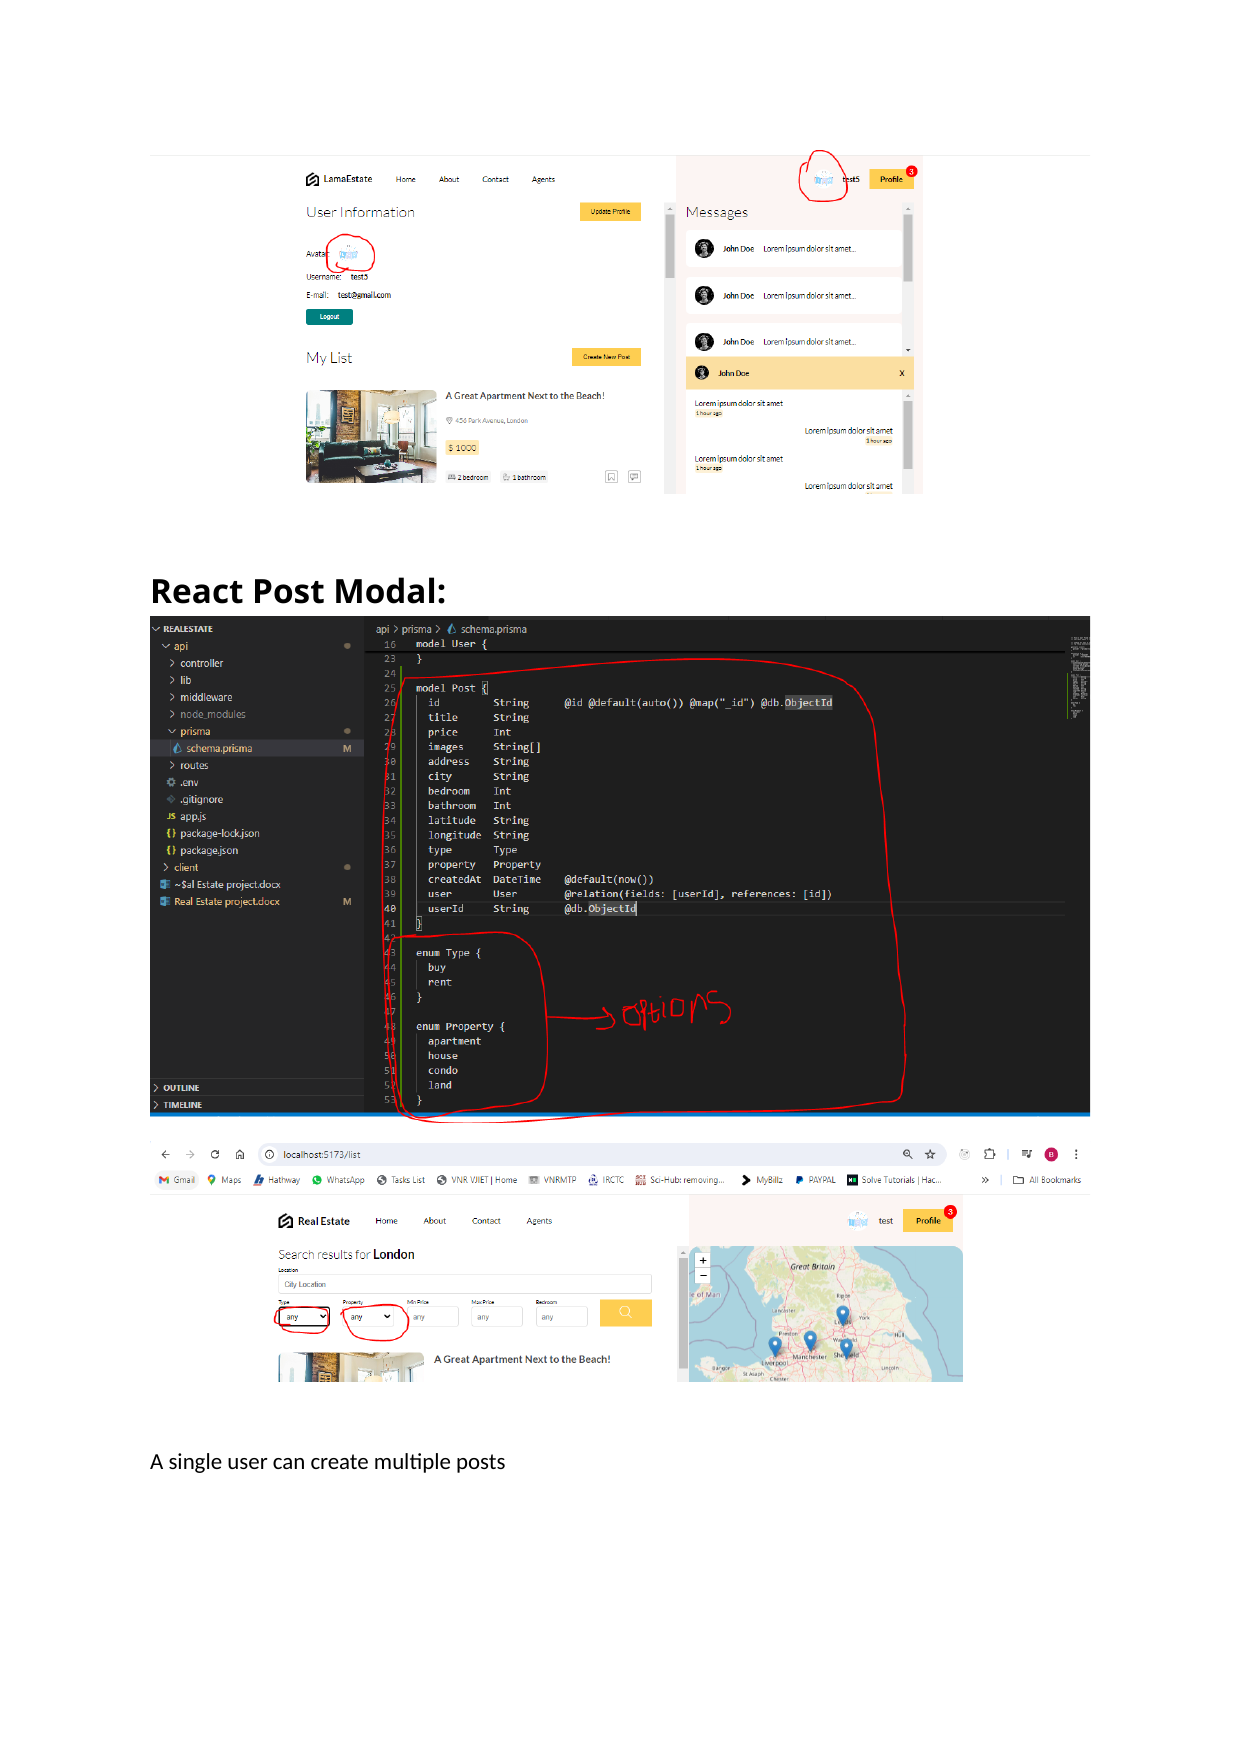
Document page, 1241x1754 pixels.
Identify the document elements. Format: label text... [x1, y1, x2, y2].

picture [150, 1141, 1091, 1382]
picture [150, 150, 1091, 494]
text A single user can create multiple posts [150, 1447, 1090, 1475]
picture [150, 616, 1091, 1123]
subtitle React Post Modal: [150, 568, 1090, 613]
